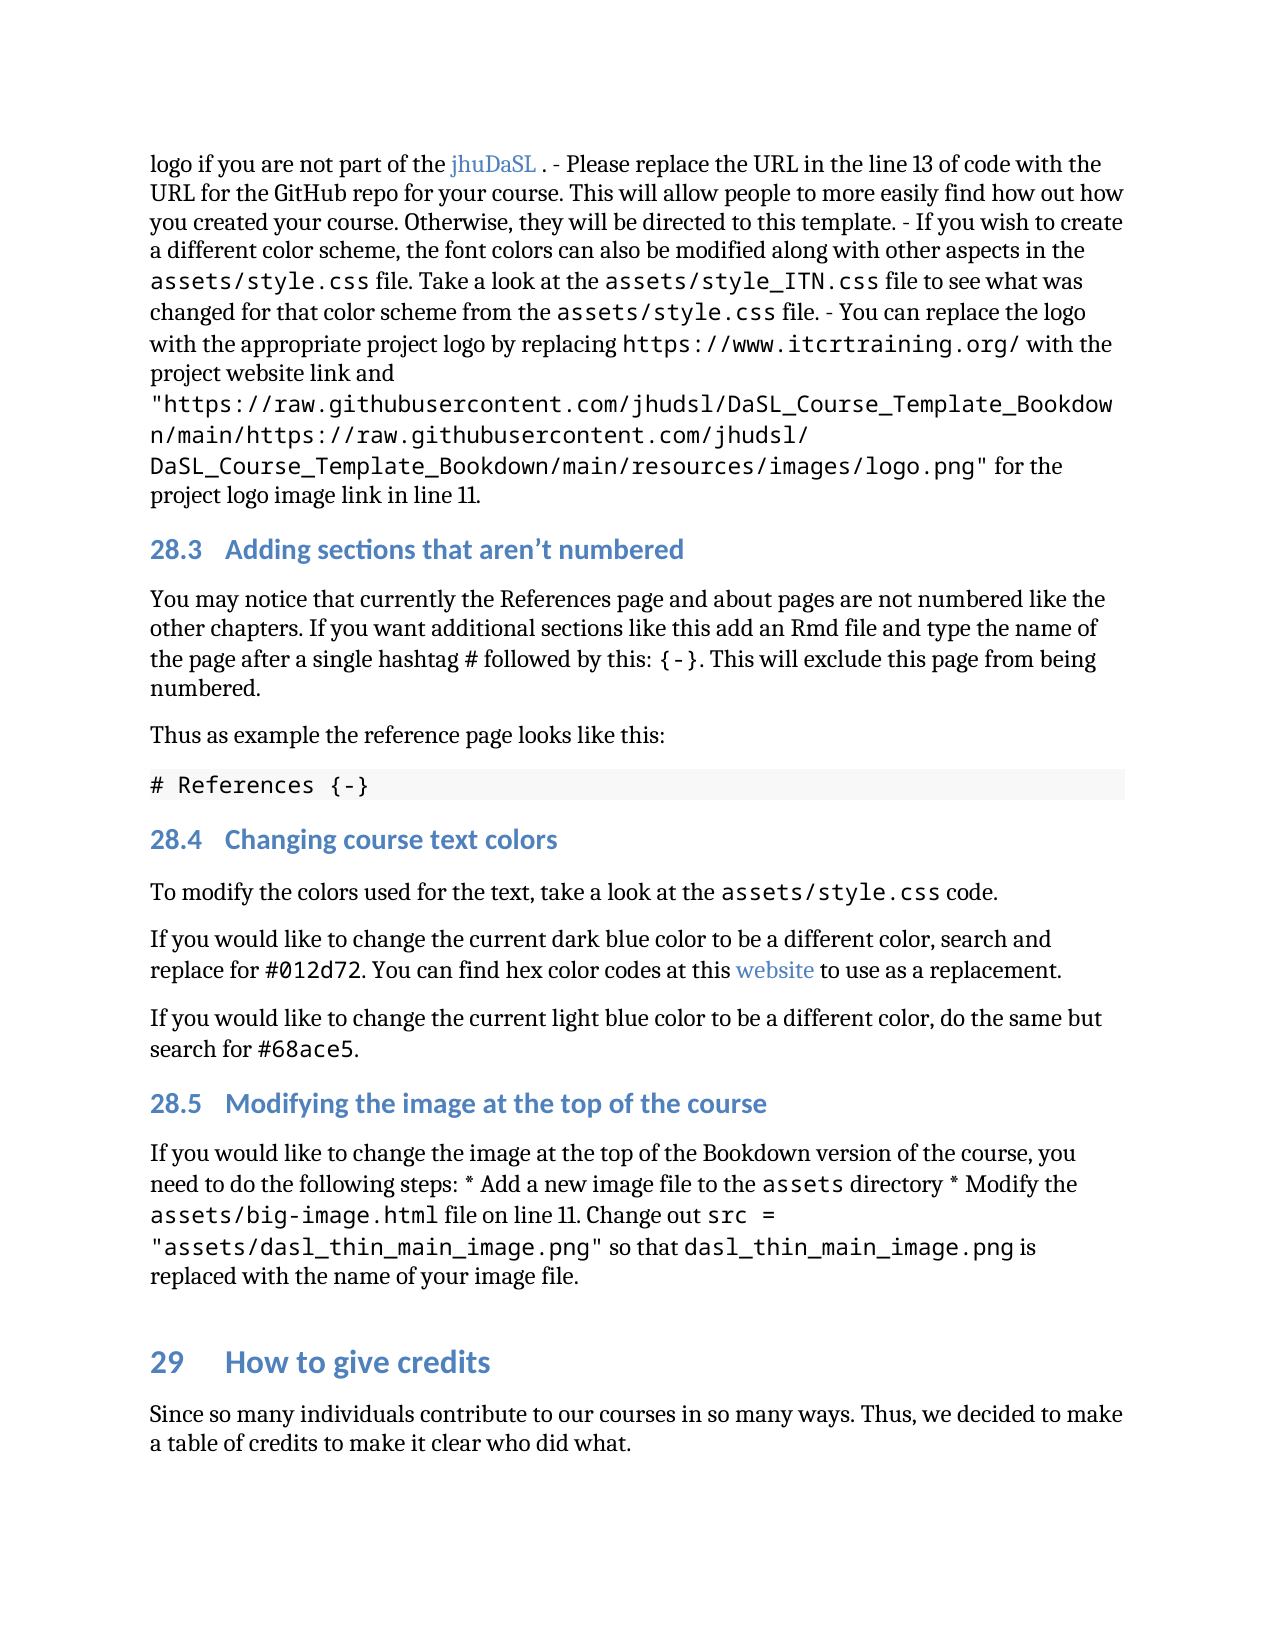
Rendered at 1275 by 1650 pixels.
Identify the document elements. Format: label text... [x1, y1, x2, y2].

text Thus as example the reference page looks like this: [150, 721, 1125, 750]
text If you would like to change the current dark blue color to be a different color, search and replace for #012d72. You can find hex color codes at this website to use as a replacement. [150, 925, 1125, 985]
text To modify the colors used for the text, take a look at the assets/style.css code. [150, 875, 1125, 907]
text You may notice that currently the References page and about pages are not numbered like the other chapters. If you want additional sections like this add an Rmd file and type the name of the page after a single hashtag # followed by this: {-}. This will exclude this page from being numbered. [150, 585, 1125, 703]
subtitle 29 How to give credits [150, 1341, 1125, 1381]
subtitle 28.4 Changing course text colors [150, 821, 1125, 857]
text If you would like to change the image at the top of the Bookdown version of the course, you need to do the following steps: * Add a new image file to the assets directory * Modify the assets/big-image.html file on line 11. Change out src = "assets/dasl_thin_main_image.png" so that dasl_thin_main_image.png is replaced with the name of your image file. [150, 1139, 1125, 1291]
subtitle 28.3 Adding sections that aren’t numbered [150, 531, 1125, 566]
text If you would like to change the current light blue color to be a different color, do the same but search for #68ace5. [150, 1004, 1125, 1064]
text Since so many individuals contribute to our courses in so many ways. Thus, we decided to make a table of credits to make it clear who did what. [150, 1400, 1125, 1458]
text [150, 150, 1125, 510]
subtitle 28.5 Modifying the image at the top of the course [150, 1085, 1125, 1121]
text # References {-} [150, 769, 1125, 800]
